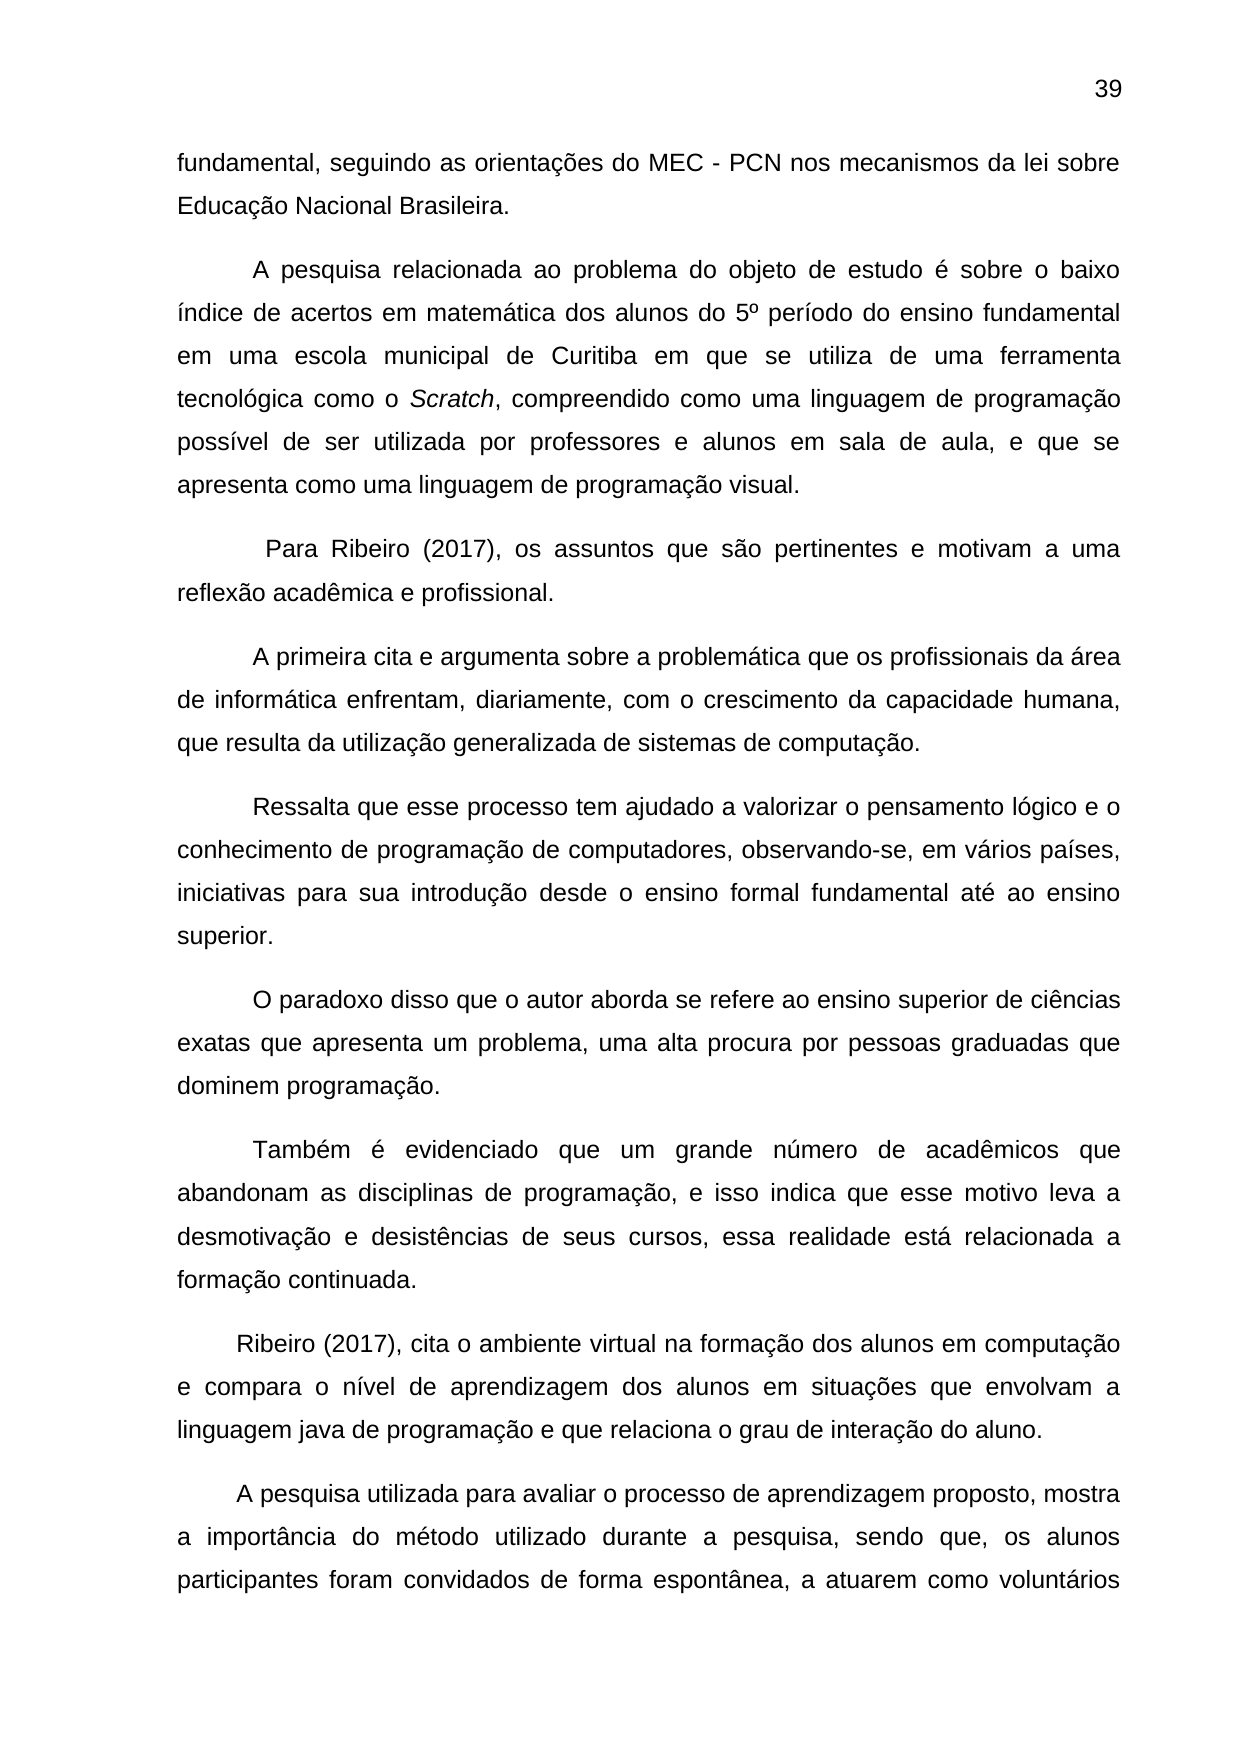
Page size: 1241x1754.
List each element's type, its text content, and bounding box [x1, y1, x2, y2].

text Também é evidenciado que um grande número de acadêmicos que abandonam as disciplinas de programação, e isso indica que esse motivo leva a desmotivação e desistências de seus cursos, essa realidade está relacionada a formação continuada. [177, 1135, 1122, 1293]
text A primeira cita e argumenta sobre a problemática que os profissionais da área de informática enfrentam, diariamente, com o crescimento da capacidade humana, que resulta da utilização generalizada de sistemas de computação. [177, 641, 1122, 756]
text Ressalta que esse processo tem ajudado a valorizar o pensamento lógico e o conhecimento de programação de computadores, observando-se, em vários países, iniciativas para sua introdução desde o ensino formal fundamental até ao ensino superior. [177, 792, 1122, 950]
text A pesquisa relacionada ao problema do objeto de estudo é sobre o baixo índice de acertos em matemática dos alunos do 5º período do ensino fundamental em uma escola municipal de Curitiba em que se utiliza de uma ferramenta tecnológica como o Scratch, compreendido como uma linguagem de programação possível de ser utilizada por professores e alunos em sala de aula, e que se apresenta como uma linguagem de programação visual. [177, 255, 1122, 499]
text Para Ribeiro (2017), os assuntos que são pertinentes e motivam a uma reflexão acadêmica e profissional. [177, 534, 1122, 606]
text Ribeiro (2017), cita o ambiente virtual na formação dos alunos em computação e compara o nível de aprendizagem dos alunos em situações que envolvam a linguagem java de programação e que relaciona o grau de interação do aluno. [177, 1328, 1122, 1443]
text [177, 148, 1122, 219]
text O paradoxo disso que o autor aborda se refere ao ensino superior de ciências exatas que apresenta um problema, uma alta procura por pessoas graduadas que dominem programação. [177, 985, 1122, 1100]
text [177, 1479, 1122, 1594]
